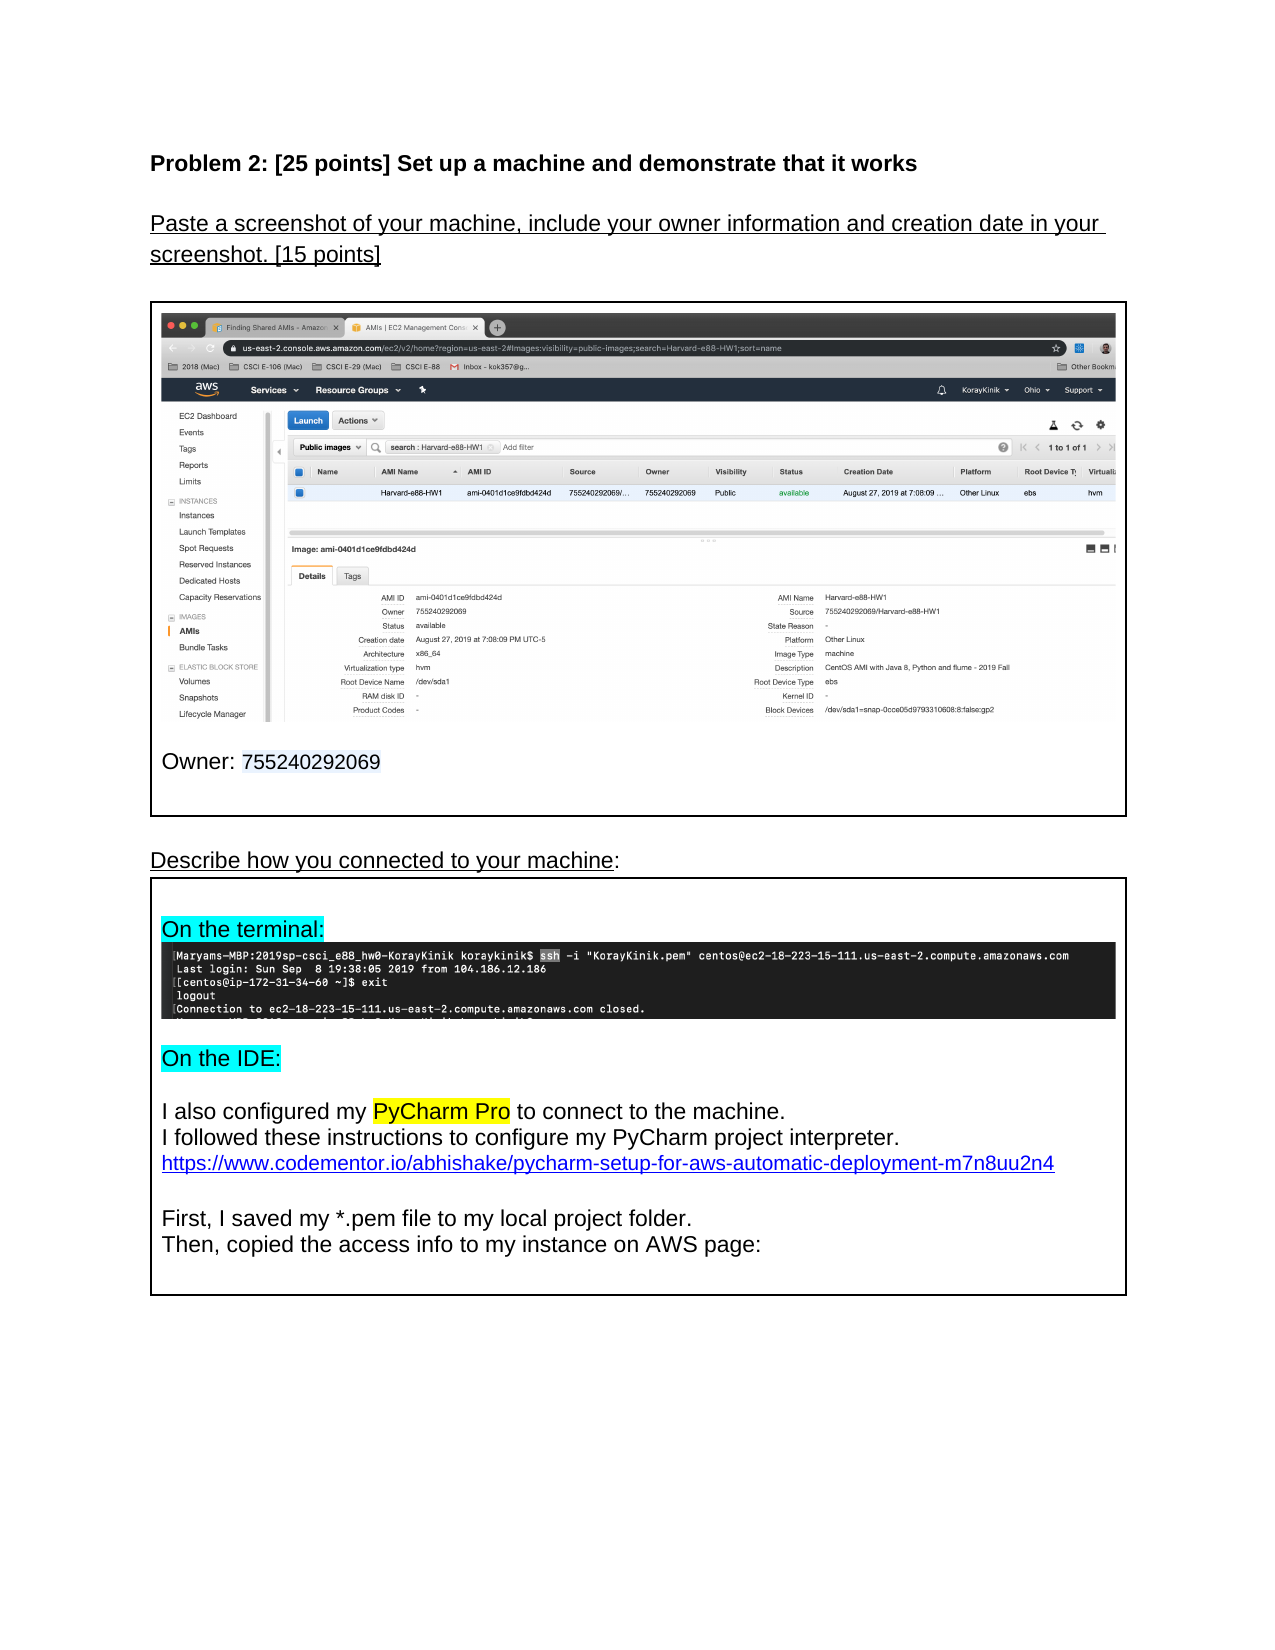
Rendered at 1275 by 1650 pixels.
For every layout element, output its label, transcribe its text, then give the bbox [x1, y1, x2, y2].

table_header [152, 879, 1125, 1294]
table_header Owner: 755240292069 [152, 303, 1125, 815]
text Describe how you connected to your machine: [150, 847, 1125, 873]
picture [161, 313, 1116, 722]
text Paste a screenshot of your machine, include your owner information and creation date in your screenshot. [15 points] [150, 210, 1125, 267]
text Problem 2: [25 points] Set up a machine and demonstrate that it works [150, 150, 1125, 176]
picture [161, 942, 1116, 1019]
